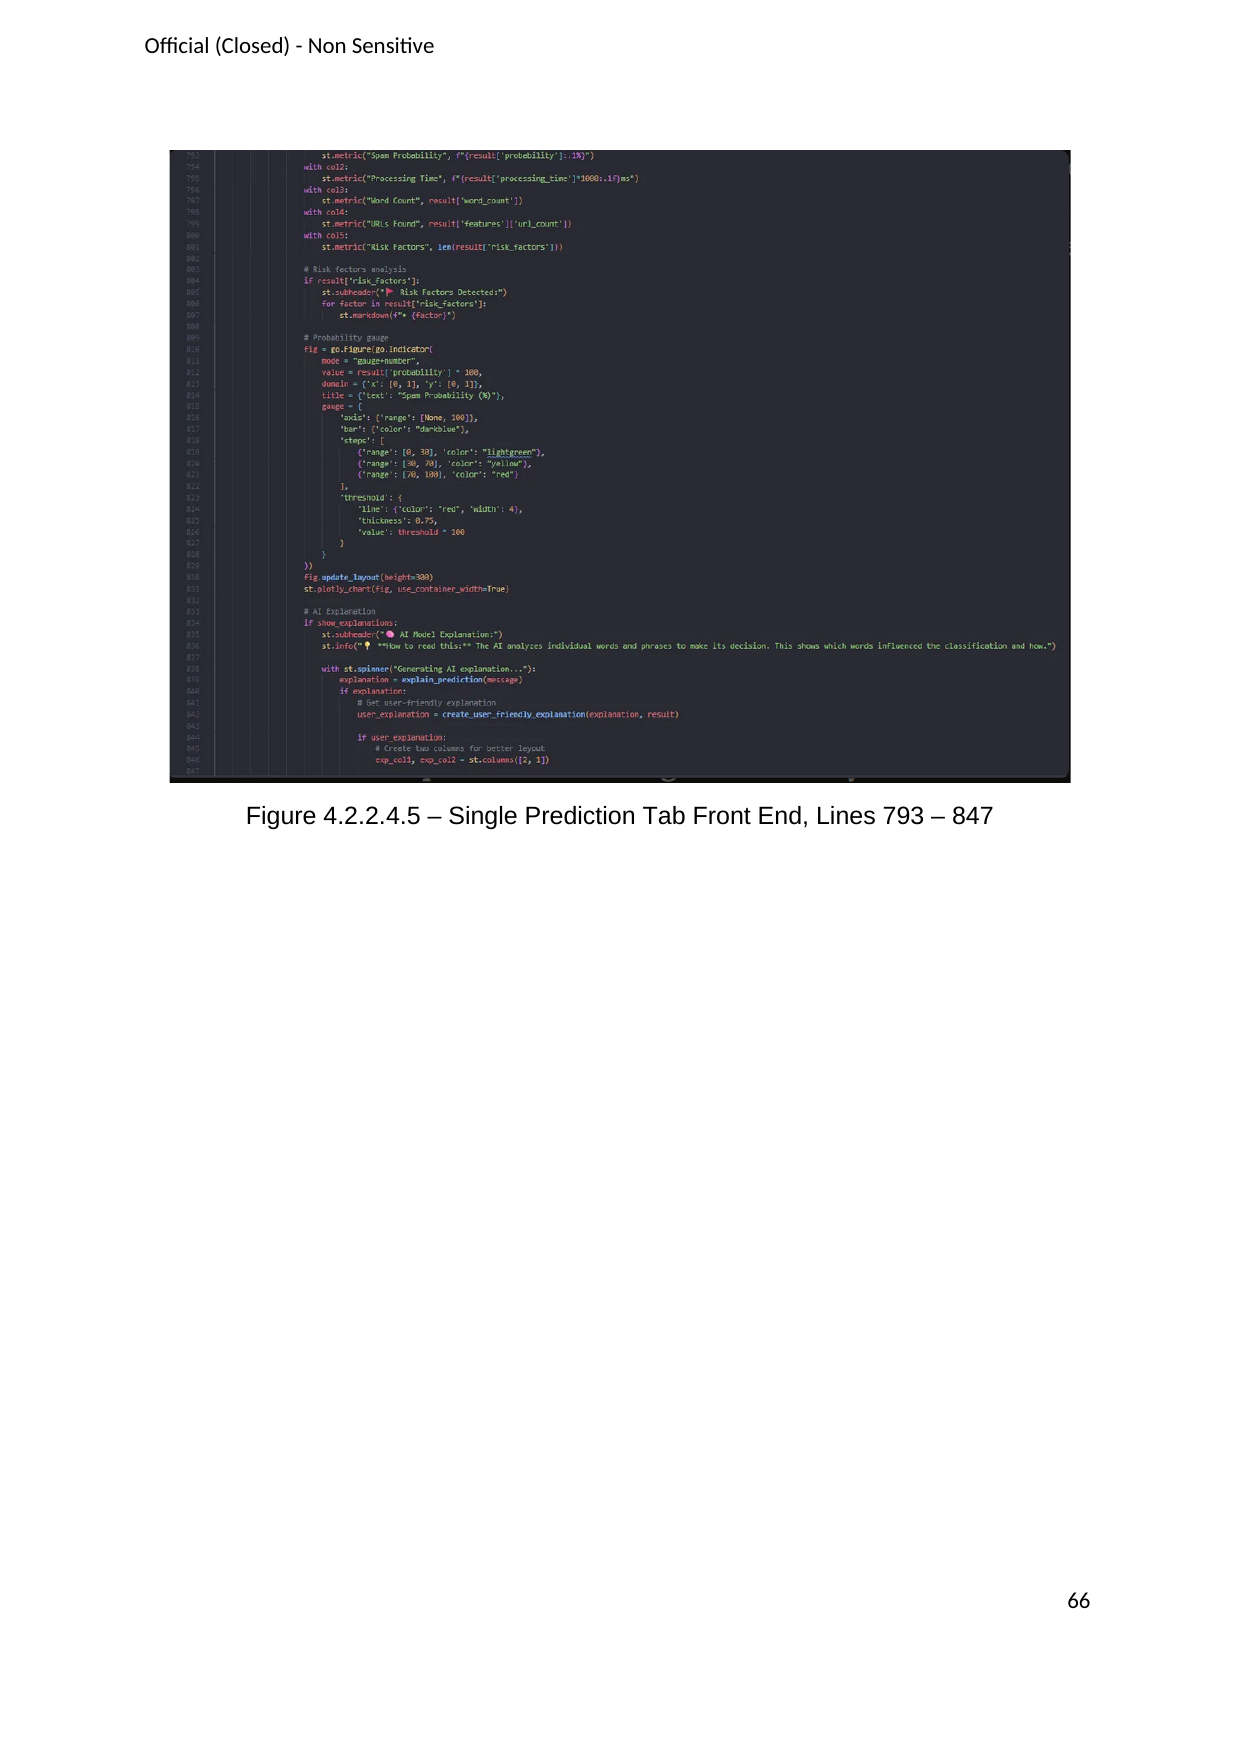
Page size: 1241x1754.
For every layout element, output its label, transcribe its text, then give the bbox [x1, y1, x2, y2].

text Figure 4.2.2.4.5 – Single Prediction Tab Front End, Lines 793 – 847 [150, 801, 1090, 830]
picture [169, 150, 1071, 783]
